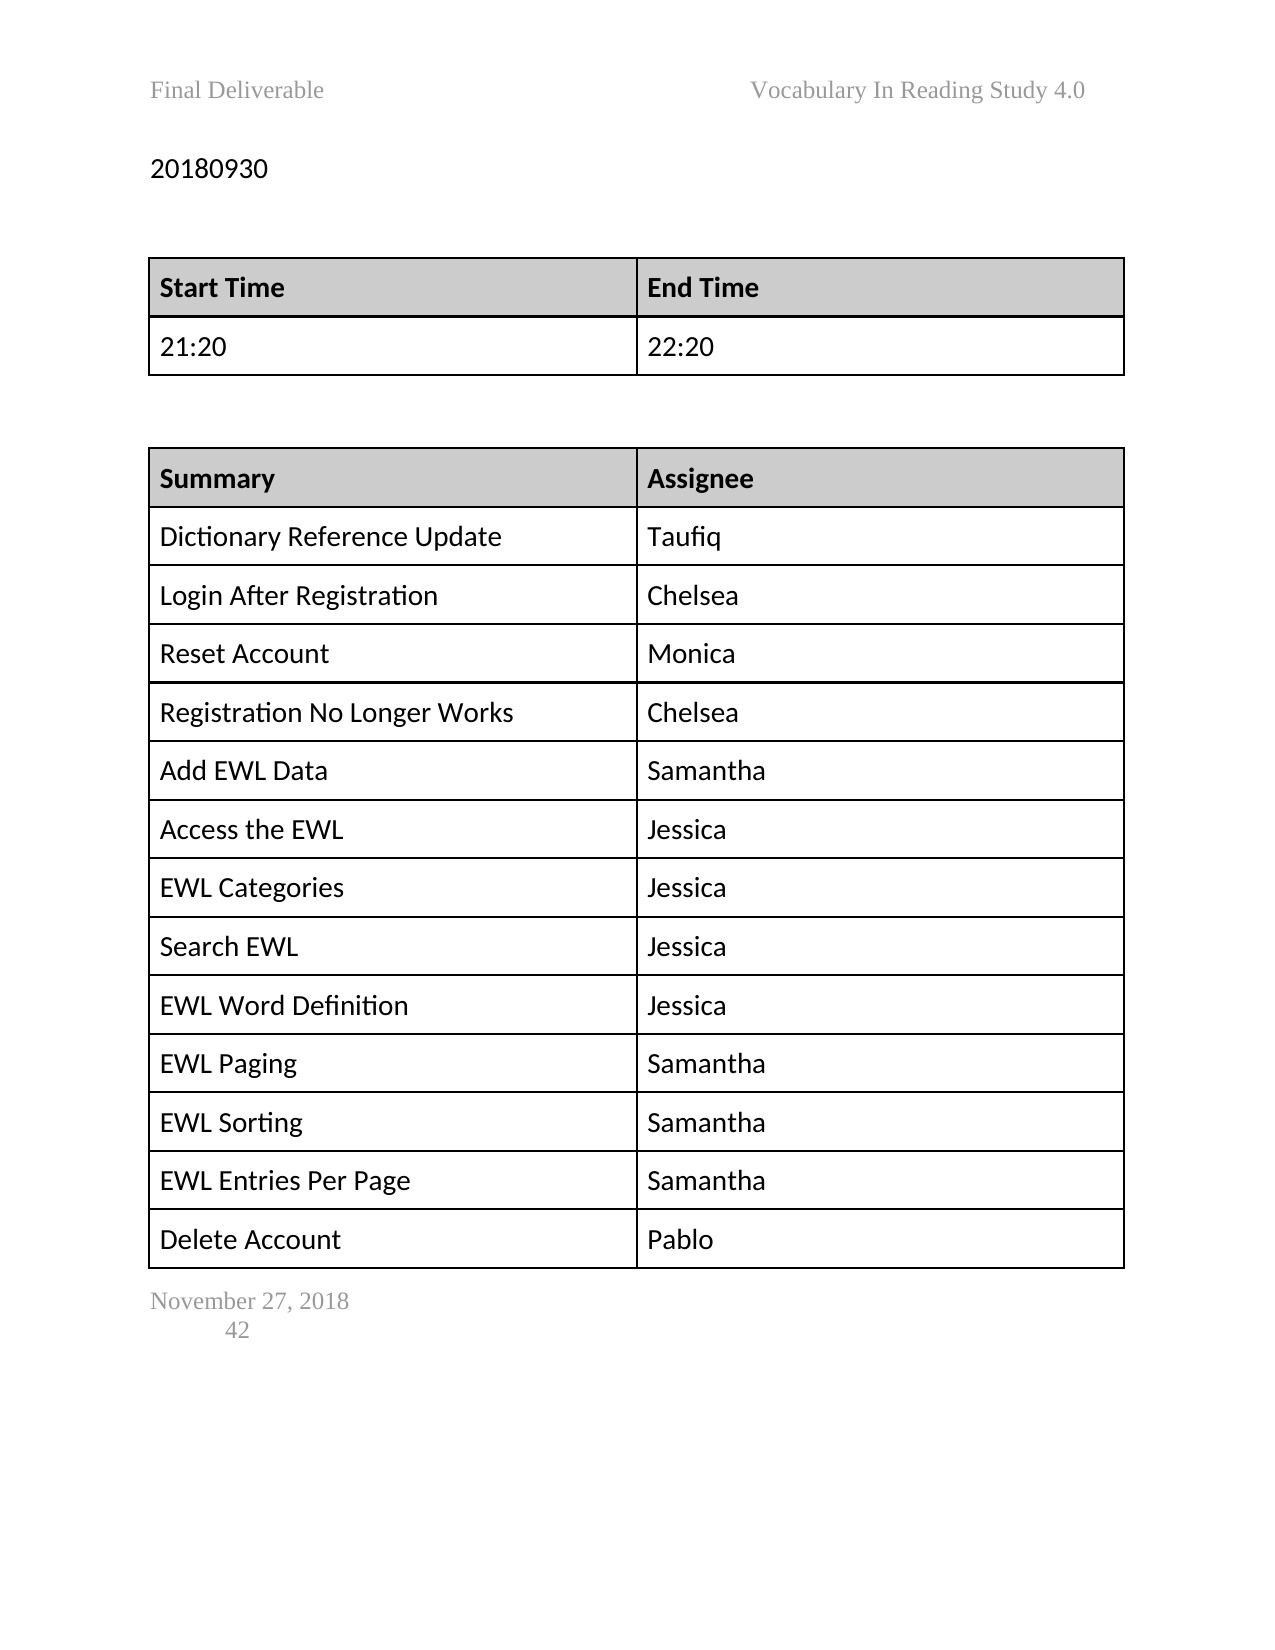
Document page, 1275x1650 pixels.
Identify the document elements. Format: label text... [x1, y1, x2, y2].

table_cell Add EWL Data [150, 742, 636, 798]
table_cell 22:20 [638, 318, 1123, 374]
table_cell Jessica [638, 976, 1123, 1033]
table_cell EWL Categories [150, 859, 636, 916]
table_cell Jessica [638, 918, 1123, 974]
table_header Start Time [150, 259, 636, 315]
table_cell Chelsea [638, 566, 1123, 623]
table_cell EWL Entries Per Page [150, 1152, 636, 1208]
table_cell Monica [638, 625, 1123, 681]
table_cell Samantha [638, 742, 1123, 798]
table_cell Delete Account [150, 1210, 636, 1267]
table_cell Reset Account [150, 625, 636, 681]
table_cell 21:20 [150, 318, 636, 374]
table_cell Login After Registration [150, 566, 636, 623]
table_cell Pablo [638, 1210, 1123, 1267]
table_header End Time [638, 259, 1123, 315]
table_cell Jessica [638, 859, 1123, 916]
table_cell Chelsea [638, 684, 1123, 740]
table_cell Registration No Longer Works [150, 684, 636, 740]
table_header Summary [150, 449, 636, 506]
table_cell Dictionary Reference Update [150, 508, 636, 564]
table_cell EWL Sorting [150, 1093, 636, 1150]
table_cell Samantha [638, 1093, 1123, 1150]
table_cell Search EWL [150, 918, 636, 974]
table_cell EWL Paging [150, 1035, 636, 1091]
table_cell EWL Word Definition [150, 976, 636, 1033]
table_cell Access the EWL [150, 801, 636, 857]
text 20180930 [150, 150, 1125, 186]
table_cell Taufiq [638, 508, 1123, 564]
table_cell Samantha [638, 1152, 1123, 1208]
table_cell Jessica [638, 801, 1123, 857]
table_cell Samantha [638, 1035, 1123, 1091]
table_header Assignee [638, 449, 1123, 506]
